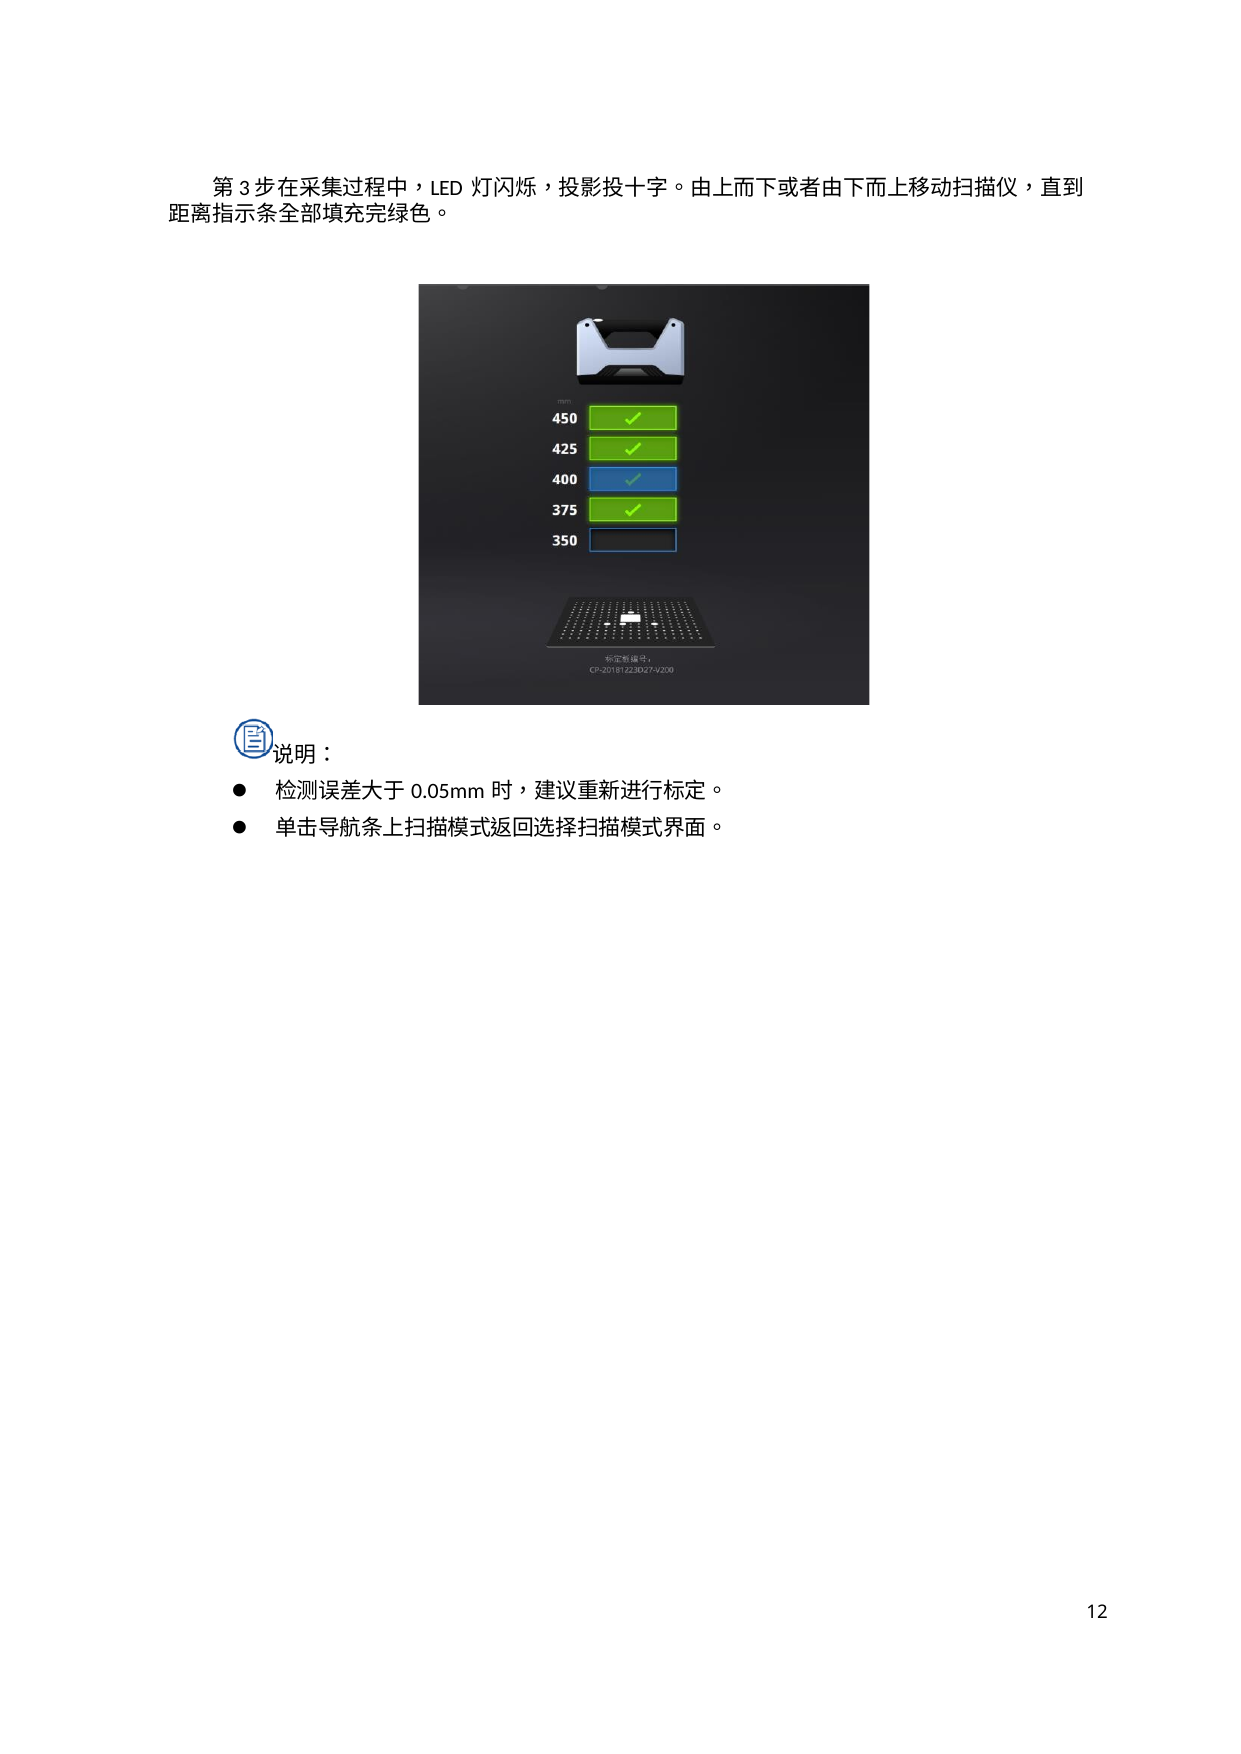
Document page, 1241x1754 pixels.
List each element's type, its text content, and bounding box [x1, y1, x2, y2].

text 说明： [273, 732, 1107, 769]
picture [231, 718, 273, 760]
text 第3步 在采集过程中，LED 灯闪烁，投影投十字。由上而下或者由下而上移动扫描仪，直到距离指示条全部填充完绿色。 [169, 174, 1105, 228]
list 检测误差大于 0.05mm 时，建议重新进行标定。 [231, 769, 1107, 806]
list 单击导航条上扫描模式返回选择扫描模式界面。 [231, 806, 1107, 843]
picture [418, 284, 870, 705]
